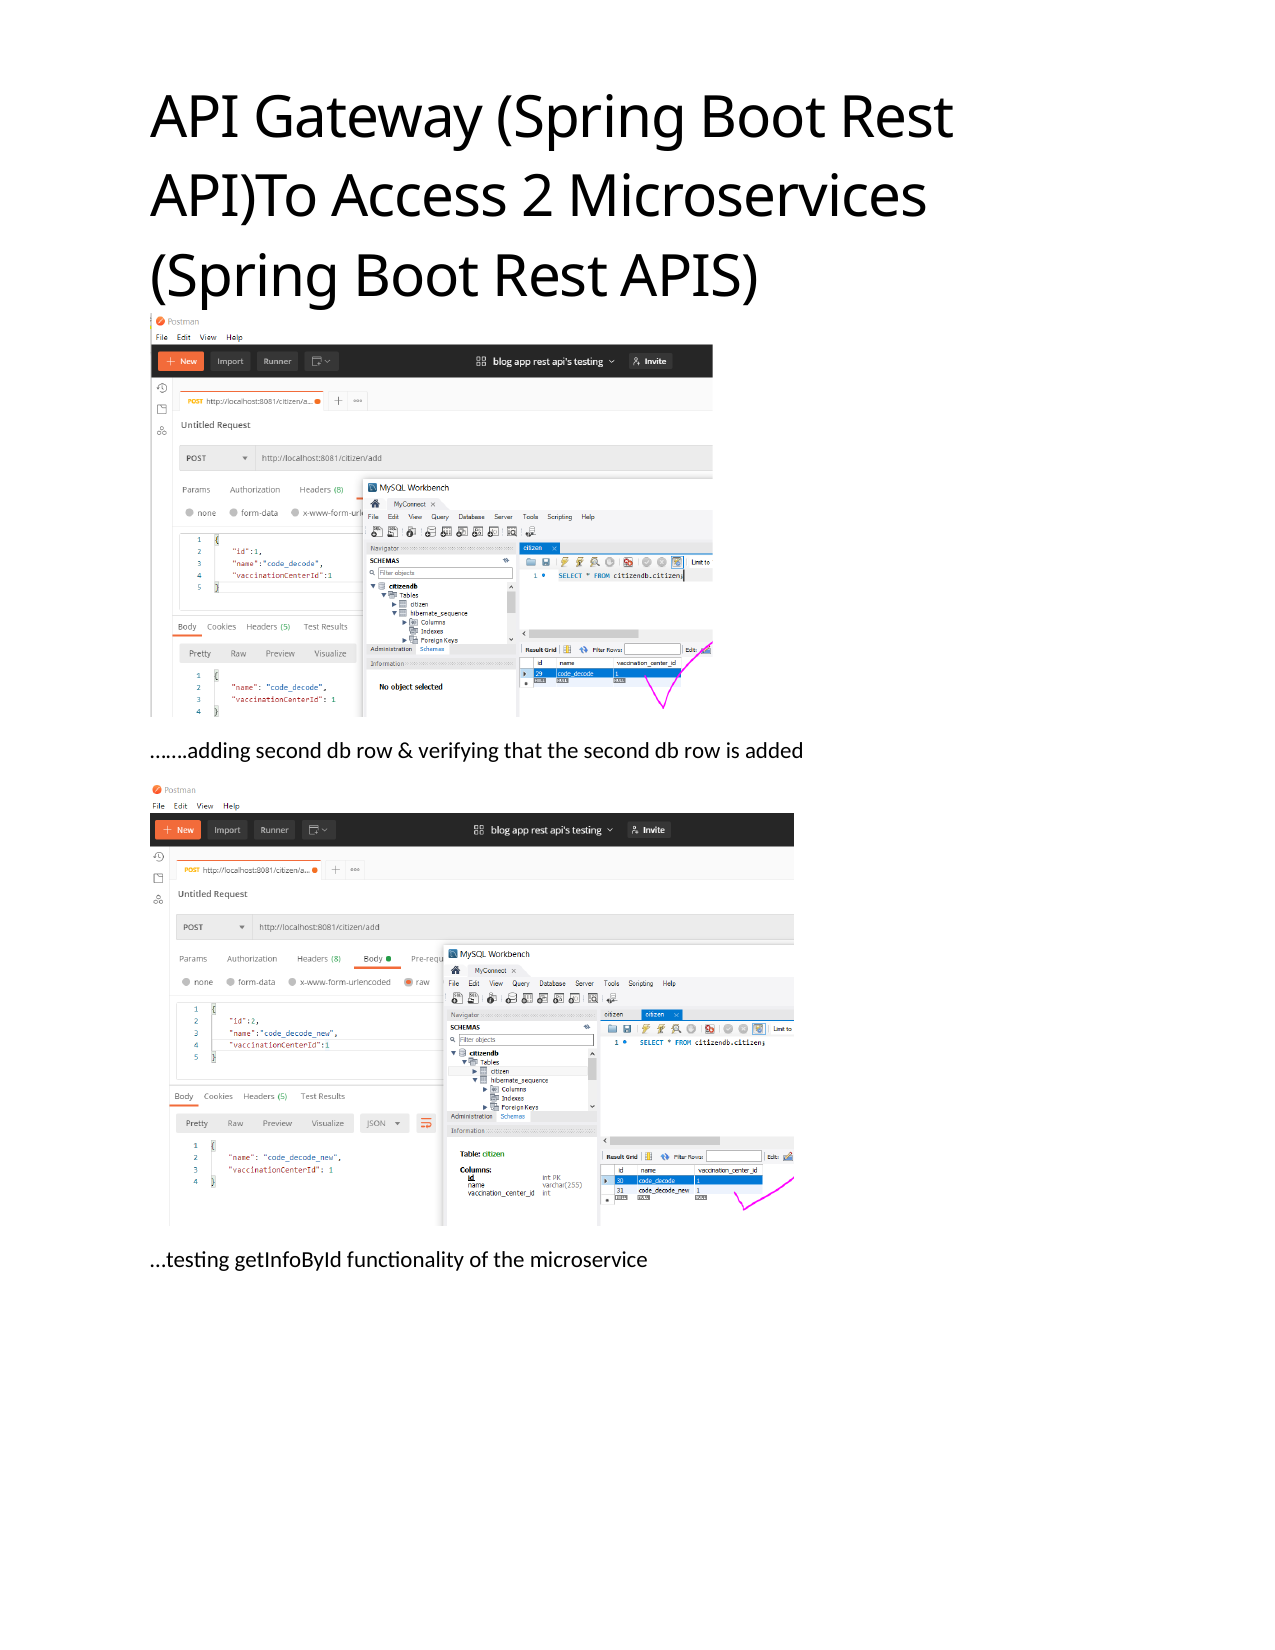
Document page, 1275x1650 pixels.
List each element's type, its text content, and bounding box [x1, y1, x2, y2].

text …testing getInfoById functionality of the microservice [150, 1245, 1125, 1273]
picture [150, 313, 713, 717]
text …….adding second db row & verifying that the second db row is added [150, 736, 1125, 764]
picture [150, 782, 794, 1226]
